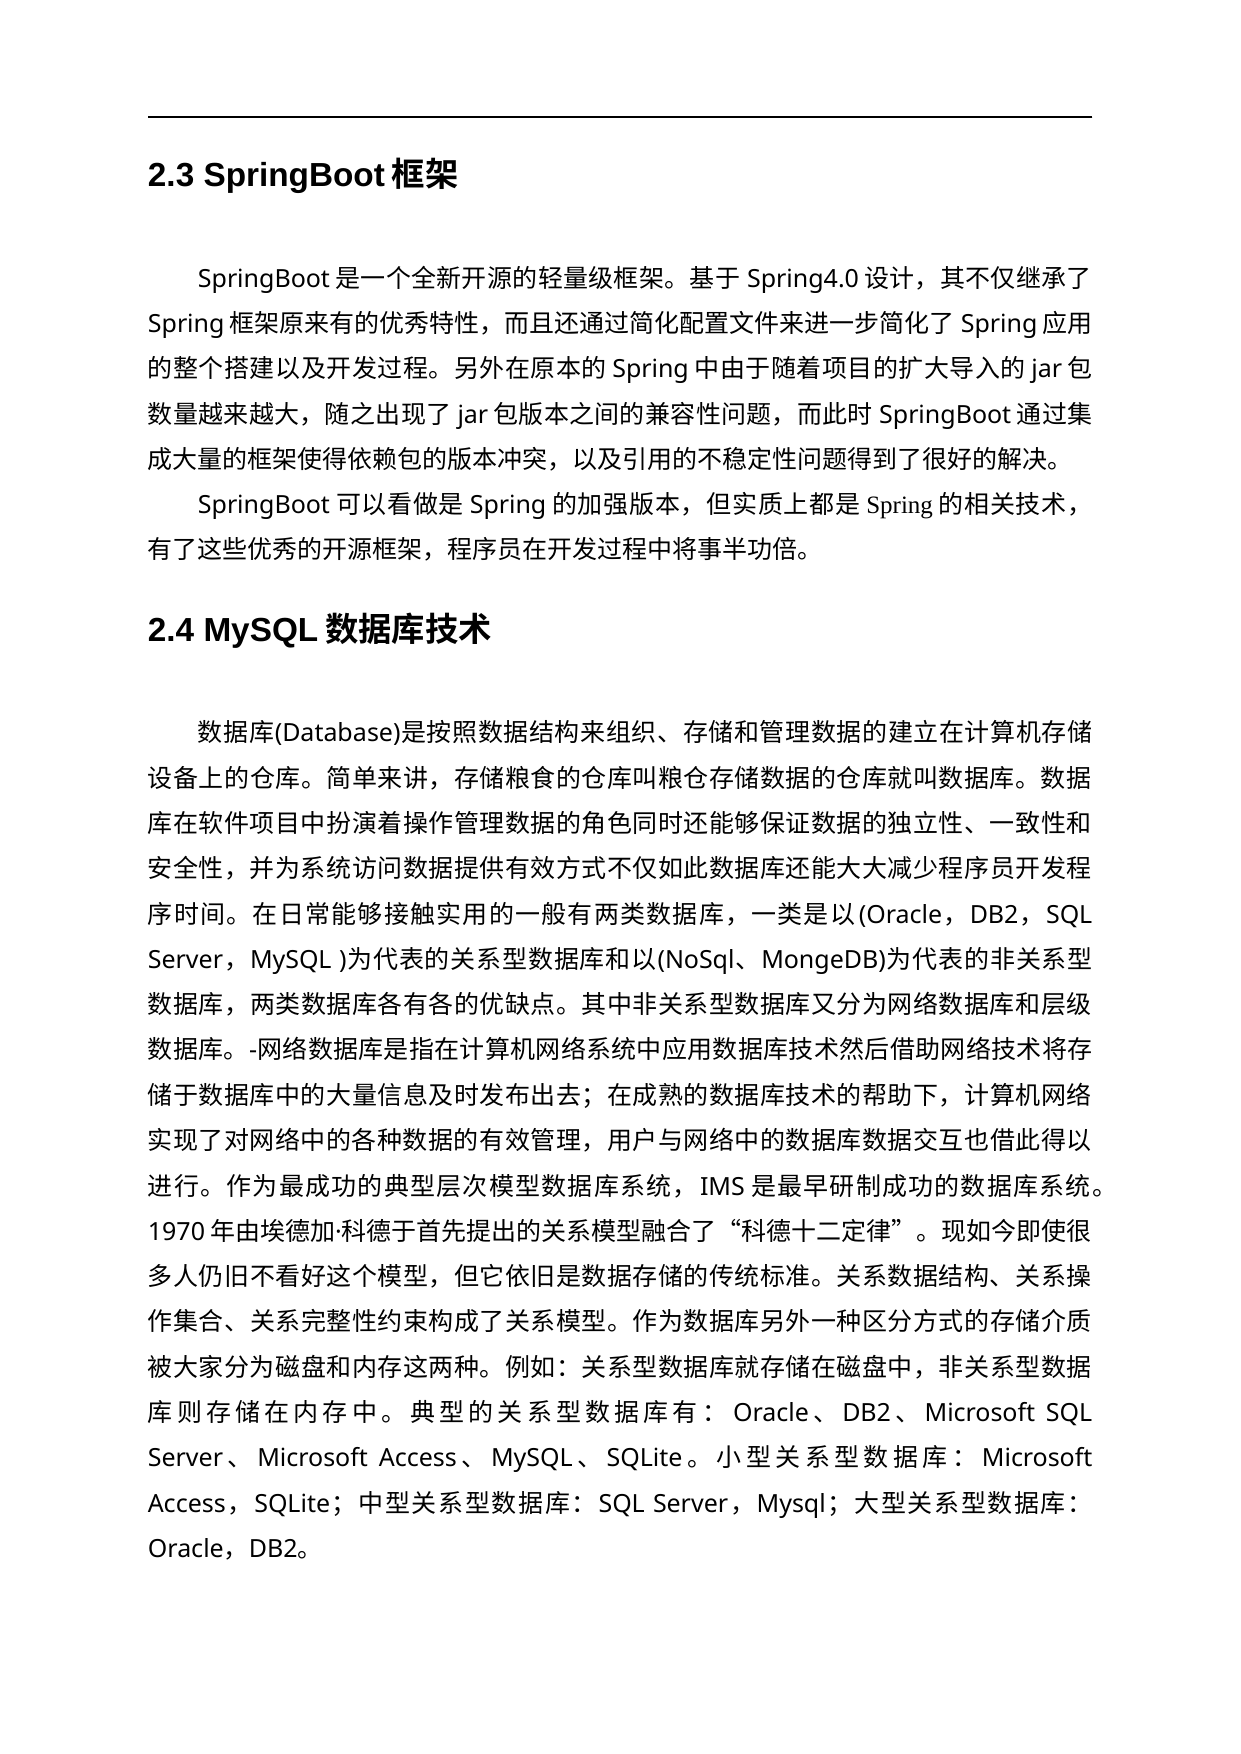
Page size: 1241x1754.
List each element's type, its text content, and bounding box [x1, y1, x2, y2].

text SpringBoot可以看做是Spring的加强版本，但实质上都是Spring的相关技术，有了这些优秀的开源框架，程序员在开发过程中将事半功倍。 [148, 485, 1092, 566]
subtitle 2.3 SpringBoot框架 [148, 148, 1092, 196]
text 数据库(Database)是按照数据结构来组织、存储和管理数据的建立在计算机存储设备上的仓库。简单来讲，存储粮食的仓库叫粮仓存储数据的仓库就叫数据库。数据库在软件项目中扮演着操作管理数据的角色同时还能够保证数据的独立性、一致性和安全性，并为系统访问数据提供有效方式不仅如此数据库还能大大减少程序员开发程序时间。在日常能够接触实用的一般有两类数据库，一类是以(Oracle，DB2，SQL Server，MySQL )为代表的关系型数据库和以(NoSql、MongeDB)为代表的非关系型数据库，两类数据库各有各的优缺点。其中非关系型数据库又分为网络数据库和层级数据库。-网络数据库是指在计算机网络系统中应用数据库技术然后借助网络技术将存储于数据库中的大量信息及时发布出去；在成熟的数据库技术的帮助下，计算机网络实现了对网络中的各种数据的有效管理，用户与网络中的数据库数据交互也借此得以进行。作为最成功的典型层次模型数据库系统，IMS是最早研制成功的数据库系统。1970年由埃德加·科德于首先提出的关系模型融合了“科德十二定律”。现如今即使很多人仍旧不看好这个模型，但它依旧是数据存储的传统标准。关系数据结构、关系操作集合、关系完整性约束构成了关系模型。作为数据库另外一种区分方式的存储介质被大家分为磁盘和内存这两种。例如：关系型数据库就存储在磁盘中，非关系型数据库则存储在内存中。典型的关系型数据库有：Oracle、DB2、Microsoft SQL Server、Microsoft Access、MySQL、SQLite。小型关系型数据库：Microsoft Access，SQLite；中型关系型数据库：SQL Server，Mysql；大型关系型数据库：Oracle，DB2。 [148, 713, 1092, 1565]
text SpringBoot是一个全新开源的轻量级框架。基于Spring4.0设计，其不仅继承了Spring框架原来有的优秀特性，而且还通过简化配置文件来进一步简化了Spring应用的整个搭建以及开发过程。另外在原本的Spring中由于随着项目的扩大导入的jar包数量越来越大，随之出现了jar包版本之间的兼容性问题，而此时SpringBoot通过集成大量的框架使得依赖包的版本冲突，以及引用的不稳定性问题得到了很好的解决。 [148, 258, 1092, 476]
subtitle 2.4 MySQL数据库技术 [148, 602, 1092, 651]
